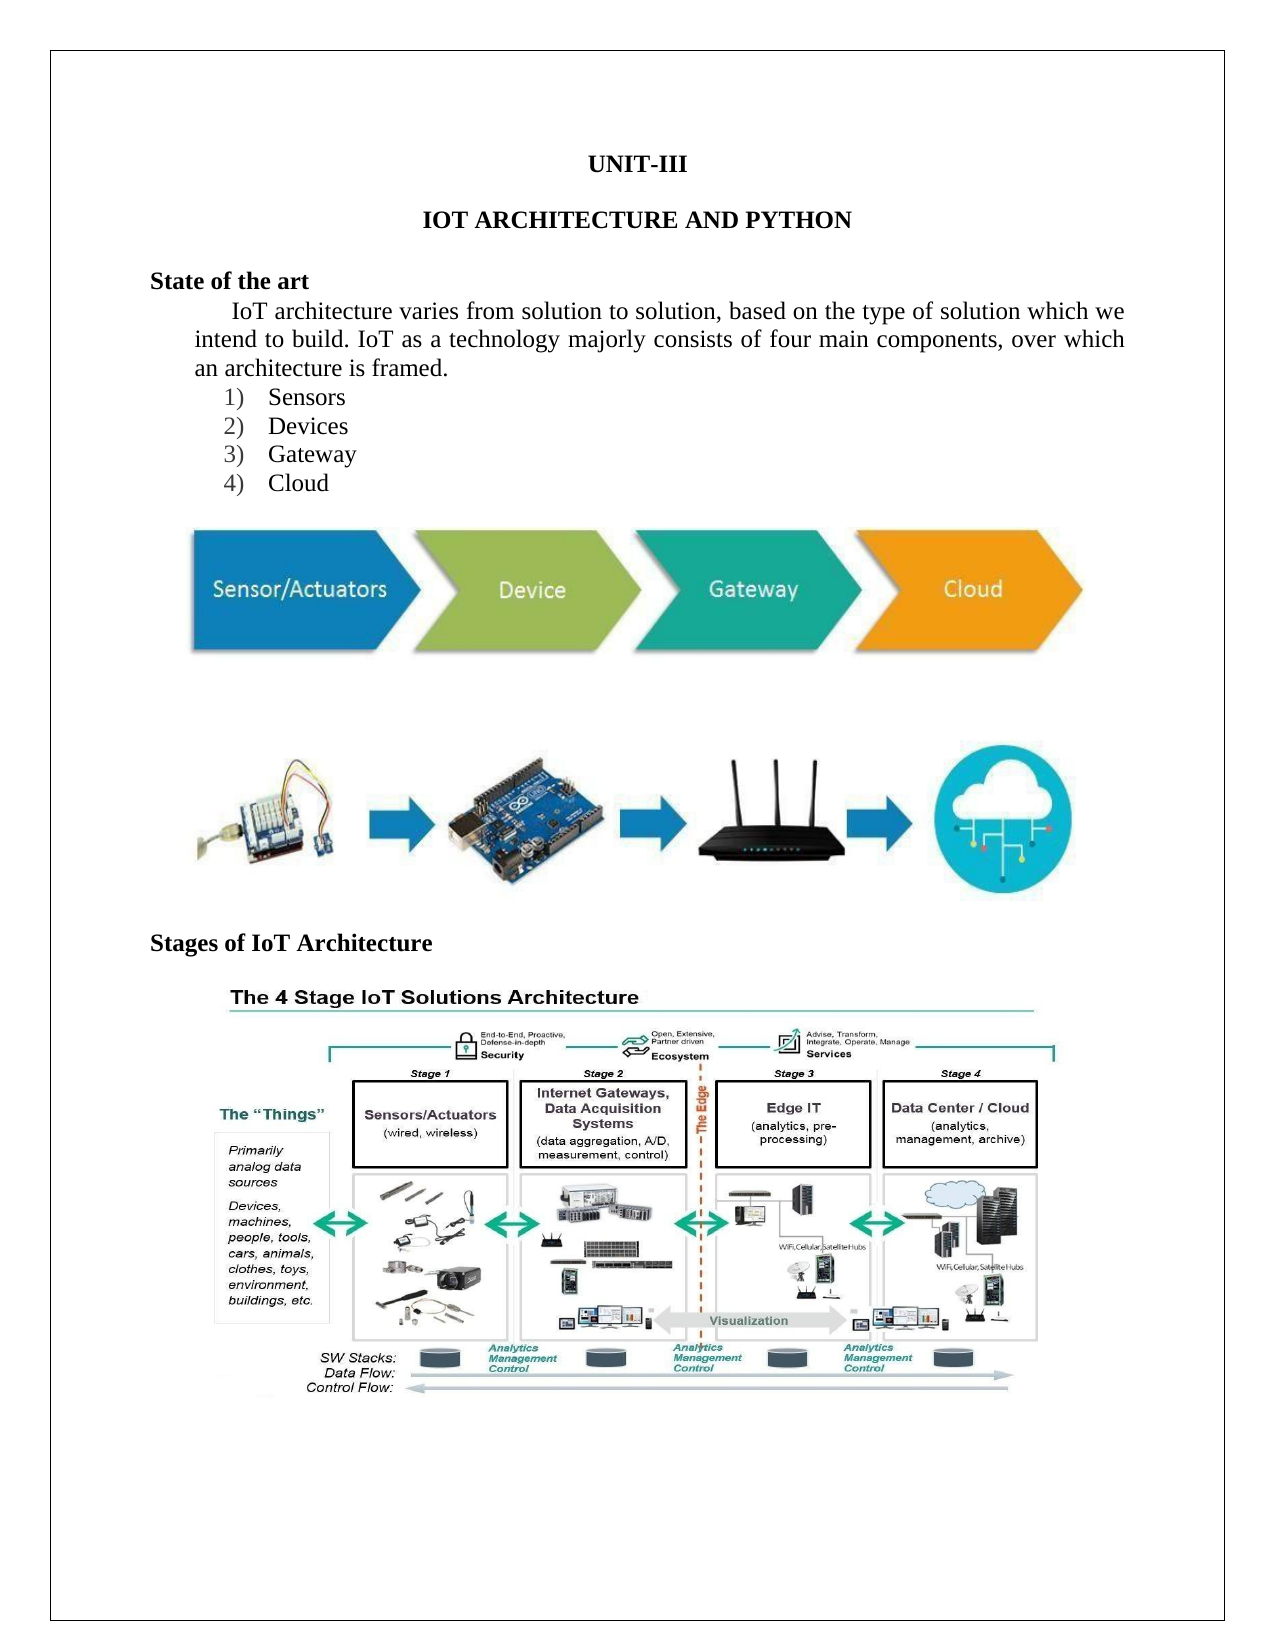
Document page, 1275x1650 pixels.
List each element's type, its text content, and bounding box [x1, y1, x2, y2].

subtitle Stages of IoT Architecture [150, 928, 1223, 956]
list Cloud [223, 468, 1223, 497]
picture [185, 527, 1086, 902]
subtitle State of the art [150, 266, 1223, 295]
picture [198, 990, 1065, 1402]
list Sensors [223, 382, 1223, 411]
list Devices [223, 411, 1223, 439]
text IOT ARCHITECTURE AND PYTHON [167, 205, 1107, 234]
text IoT architecture varies from solution to solution, based on the type of solution which we intend to build. IoT as a technology majorly consists of four main components, over which an architecture is framed. [194, 296, 1126, 382]
list Gateway [223, 439, 1223, 468]
subtitle UNIT-III [167, 149, 1108, 178]
